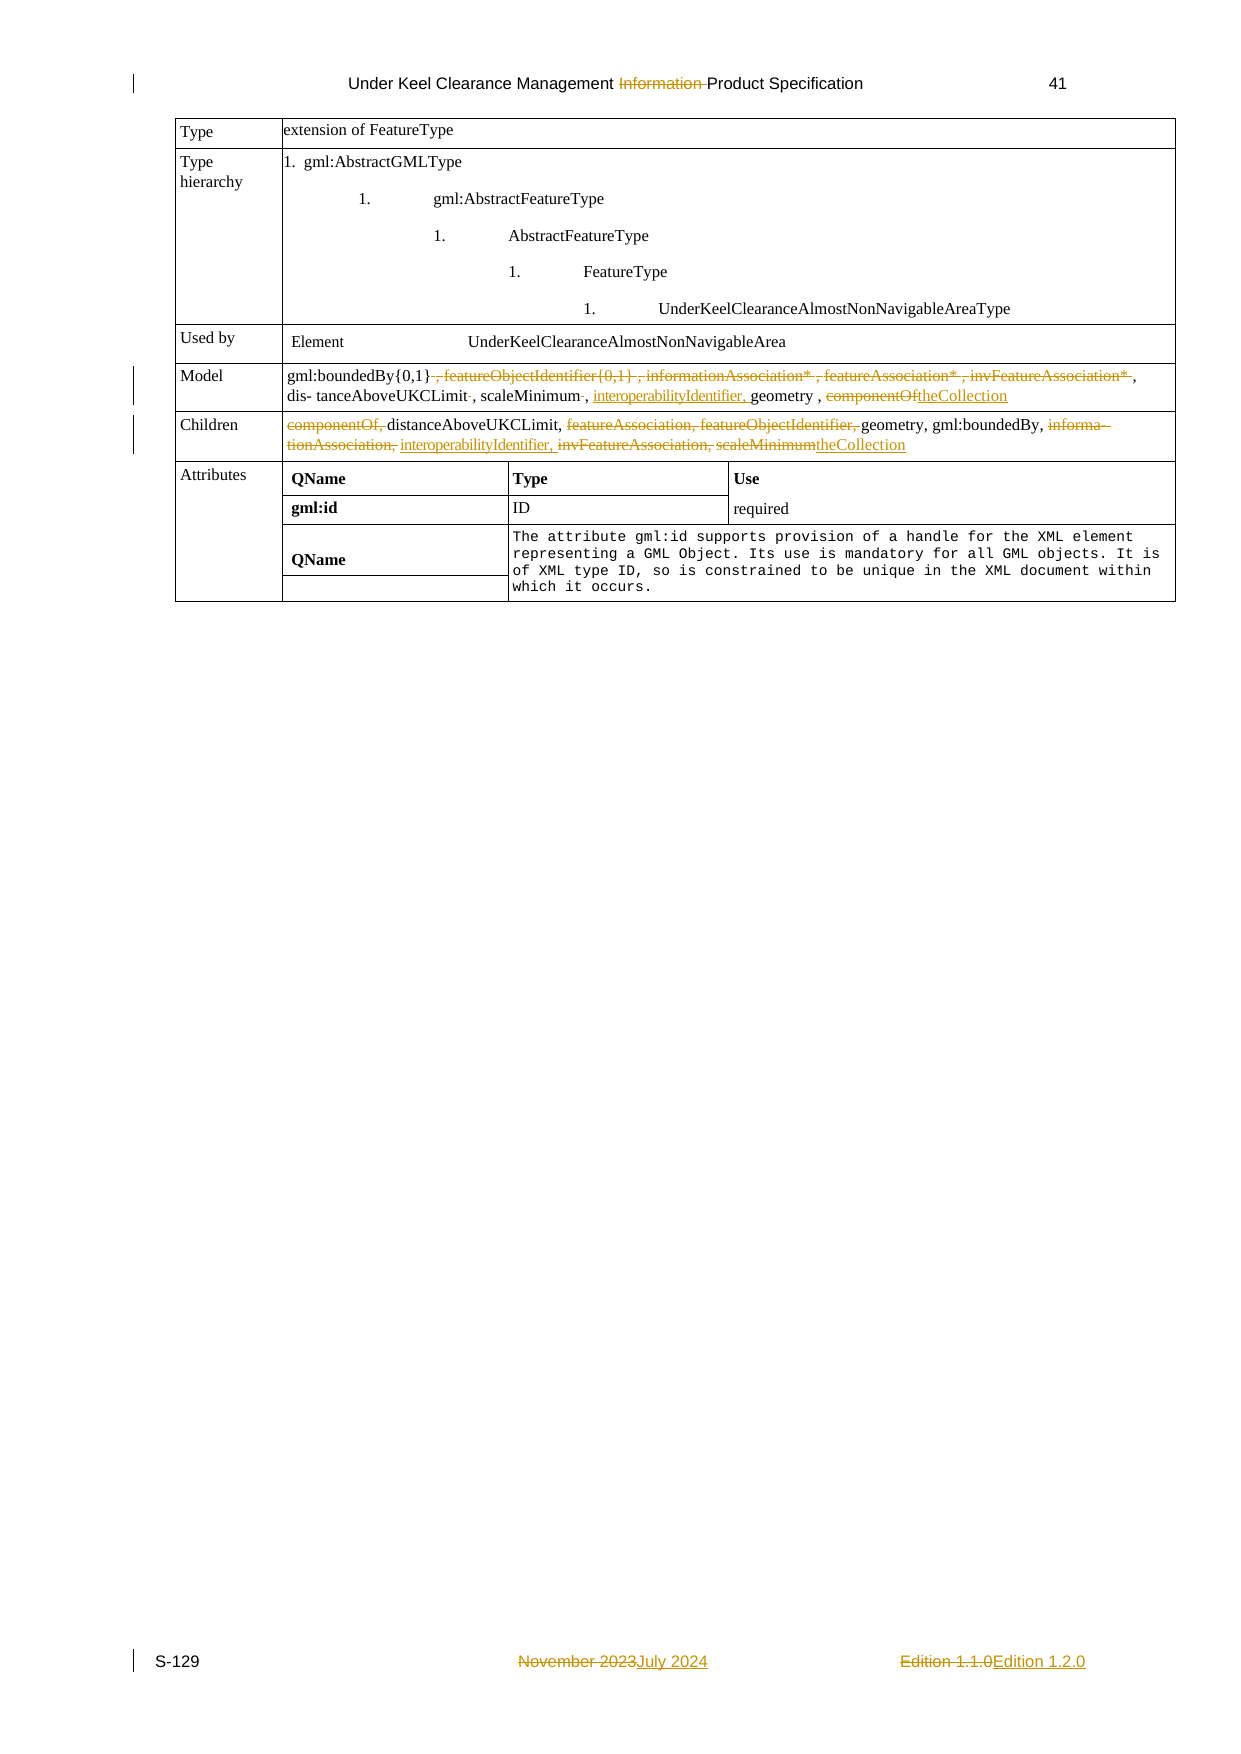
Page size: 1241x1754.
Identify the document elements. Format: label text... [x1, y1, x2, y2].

table_cell Element UnderKeelClearanceAlmostNonNavigableArea [283, 325, 1175, 362]
table_cell Attributes [176, 462, 282, 546]
table_cell gml:AbstractGMLType gml:AbstractFeatureType AbstractFeatureType FeatureType UnderKeelClearanceAlmostNonNavigableAreaType [283, 149, 1175, 324]
table_cell QName [283, 462, 508, 495]
table_cell [283, 525, 508, 546]
table_cell Use [729, 462, 1175, 495]
table_cell Model [176, 364, 282, 411]
table_cell The attribute gml:id supports provision of a handle for the XML element representing a GML Object. Its use is mandatory for all GML objects. It is of XML type ID, so is constrained to be unique in the XML document within which it occurs. [509, 525, 1175, 601]
table_cell gml:id [283, 496, 508, 524]
table_cell Type hierarchy [176, 149, 282, 324]
table_cell Type [176, 119, 282, 148]
table_cell ID [509, 496, 728, 524]
table_cell Used by [176, 325, 282, 362]
table_cell extension of FeatureType [283, 119, 1175, 148]
table_cell Children [176, 412, 282, 461]
table_cell [176, 546, 282, 601]
table_cell QName [283, 546, 508, 575]
table_cell gml:boundedBy{0,1}, dis- tanceAboveUKCLimit, scaleMinimum, geometry , [283, 364, 1175, 411]
table_cell Type [509, 462, 728, 495]
table_cell distanceAboveUKCLimit, geometry, gml:boundedBy, [283, 412, 1175, 461]
table_cell required [729, 495, 1175, 524]
table_cell [283, 576, 508, 601]
